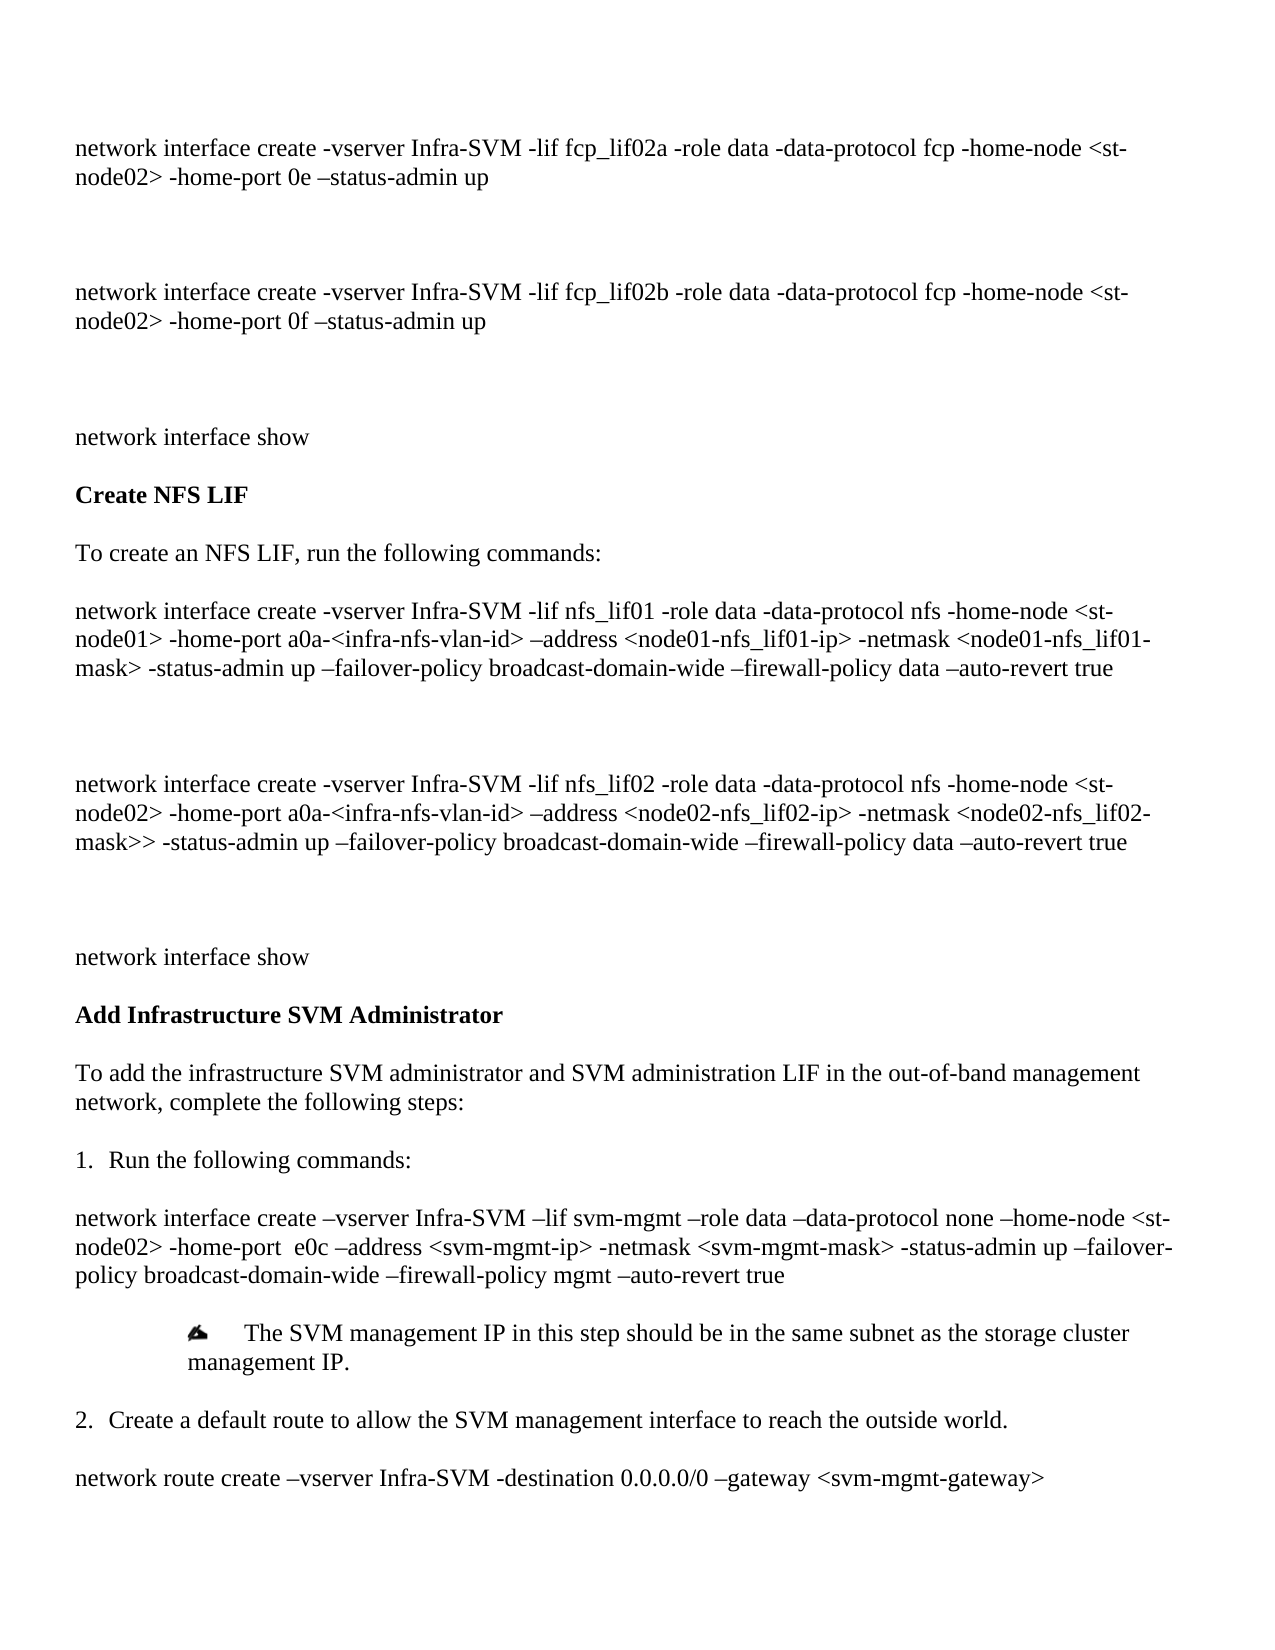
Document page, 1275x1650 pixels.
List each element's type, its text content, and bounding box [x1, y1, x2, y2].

text 2. Create a default route to allow the SVM management interface to reach the outside world. [75, 1405, 1200, 1434]
text network interface create -vserver Infra-SVM -lif fcp_lif02b -role data -data-protocol fcp -home-node <st-node02> -home-port 0f –status-admin up [75, 277, 1200, 335]
text To add the infrastructure SVM administrator and SVM administration LIF in the out-of-band management network, complete the following steps: [75, 1058, 1200, 1116]
text network interface create -vserver Infra-SVM -lif nfs_lif01 -role data -data-protocol nfs -home-node <st-node01> -home-port a0a-<infra-nfs-vlan-id> –address <node01-nfs_lif01-ip> -netmask <node01-nfs_lif01-mask> -status-admin up –failover-policy broadcast-domain-wide –firewall-policy data –auto-revert true [75, 596, 1200, 682]
text network interface show [75, 942, 1200, 971]
text 1. Run the following commands: [75, 1145, 1200, 1174]
text network route create –vserver Infra-SVM -destination 0.0.0.0/0 –gateway <svm-mgmt-gateway> [75, 1463, 1200, 1492]
text network interface create –vserver Infra-SVM –lif svm-mgmt –role data –data-protocol none –home-node <st-node02> -home-port e0c –address <svm-mgmt-ip> -netmask <svm-mgmt-mask> -status-admin up –failover-policy broadcast-domain-wide –firewall-policy mgmt –auto-revert true [75, 1203, 1200, 1289]
picture [187, 1324, 208, 1342]
text network interface create -vserver Infra-SVM -lif nfs_lif02 -role data -data-protocol nfs -home-node <st-node02> -home-port a0a-<infra-nfs-vlan-id> –address <node02-nfs_lif02-ip> -netmask <node02-nfs_lif02-mask>> -status-admin up –failover-policy broadcast-domain-wide –firewall-policy data –auto-revert true [75, 769, 1200, 855]
text Create NFS LIF [75, 480, 1200, 509]
text network interface show [75, 422, 1200, 451]
text To create an NFS LIF, run the following commands: [75, 538, 1200, 567]
text network interface create -vserver Infra-SVM -lif fcp_lif02a -role data -data-protocol fcp -home-node <st-node02> -home-port 0e –status-admin up [75, 133, 1200, 190]
text Add Infrastructure SVM Administrator [75, 1000, 1200, 1029]
text The SVM management IP in this step should be in the same subnet as the storage cluster management IP. [187, 1318, 1200, 1376]
